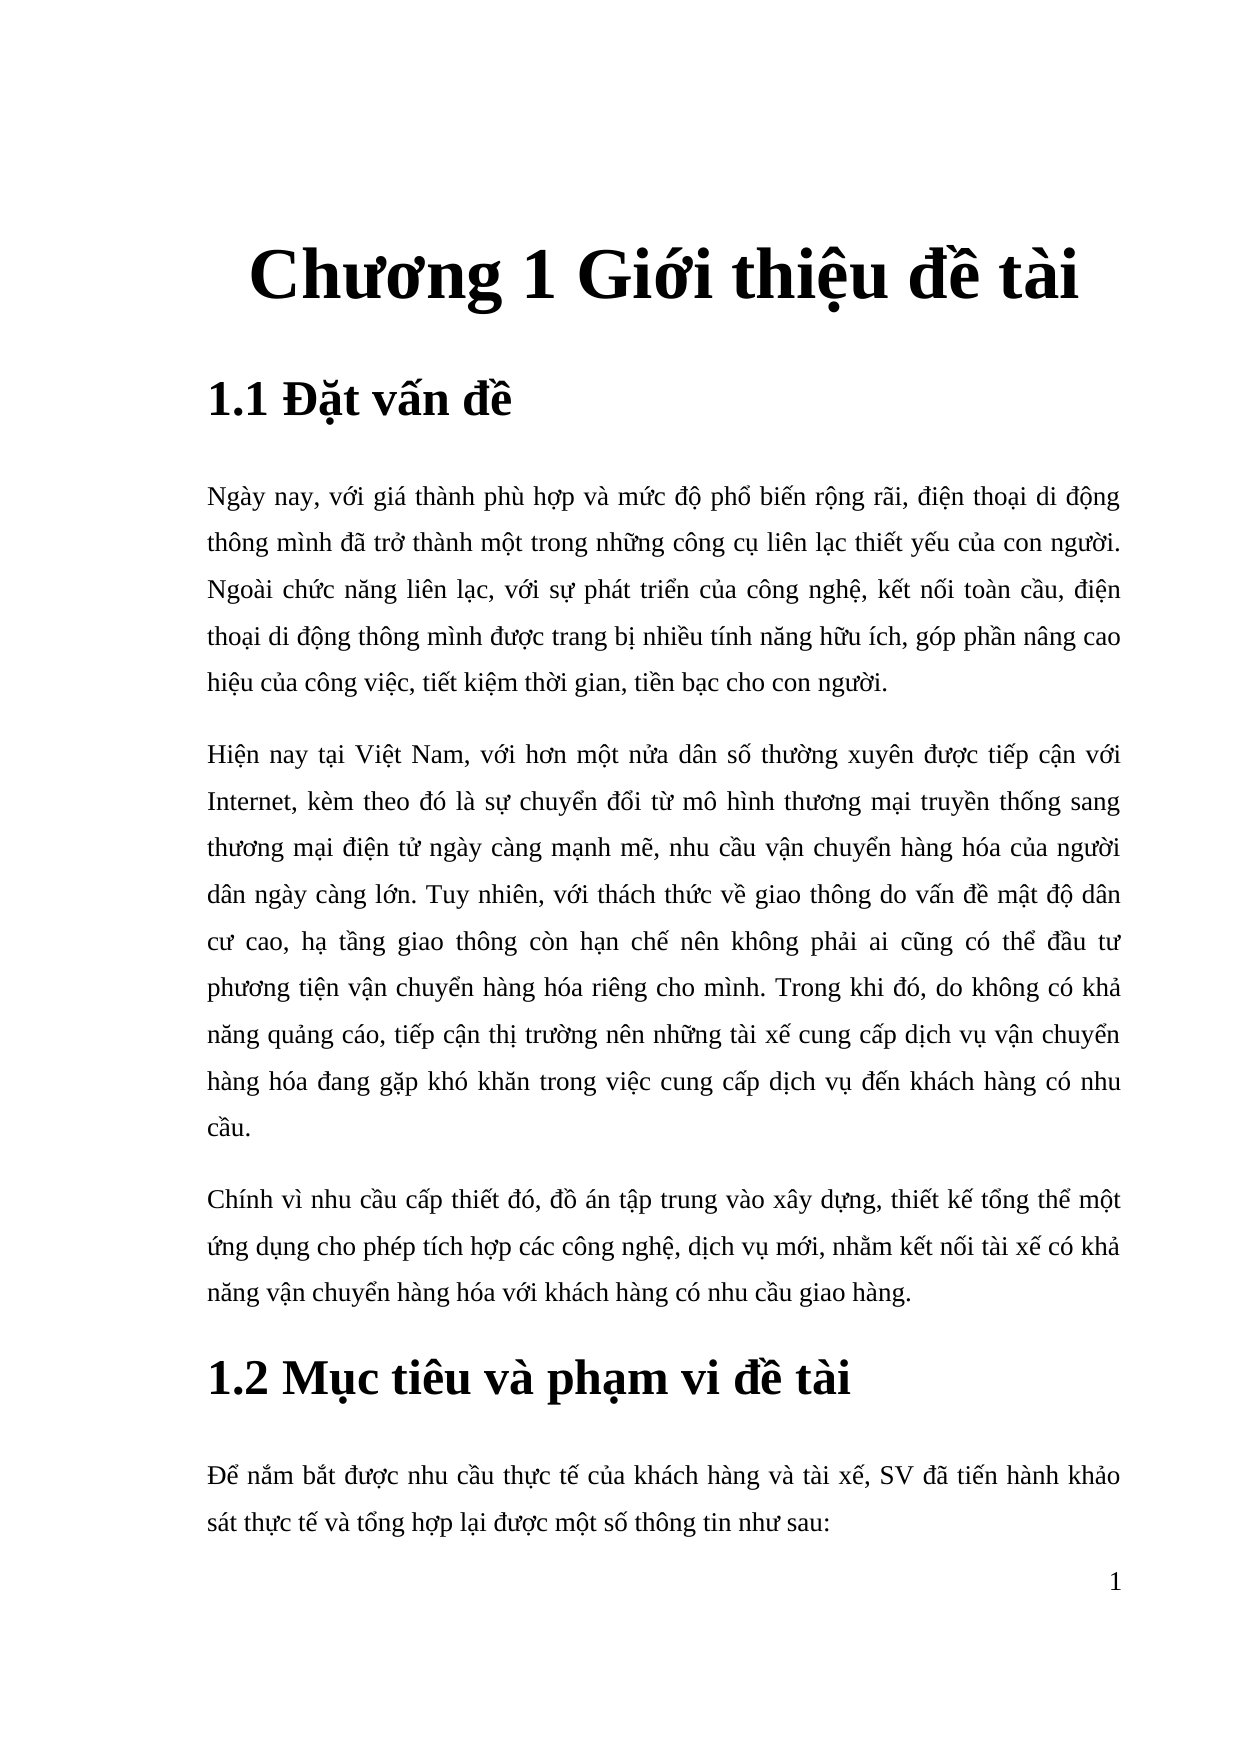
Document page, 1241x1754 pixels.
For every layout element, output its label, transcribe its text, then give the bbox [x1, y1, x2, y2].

subtitle Mục tiêu và phạm vi đề tài [207, 1348, 1122, 1405]
subtitle Giới thiệu đề tài [248, 231, 1080, 314]
text Hiện nay tại Việt Nam, với hơn một nửa dân số thường xuyên được tiếp cận với Internet, kèm theo đó là sự chuyển đổi từ mô hình thương mại truyền thống sang thương mại điện tử ngày càng mạnh mẽ, nhu cầu vận chuyển hàng hóa của người dân ngày càng lớn. Tuy nhiên, với thách thức về giao thông do vấn đề mật độ dân cư cao, hạ tầng giao thông còn hạn chế nên không phải ai cũng có thể đầu tư phương tiện vận chuyển hàng hóa riêng cho mình. Trong khi đó, do không có khả năng quảng cáo, tiếp cận thị trường nên những tài xế cung cấp dịch vụ vận chuyển hàng hóa đang gặp khó khăn trong việc cung cấp dịch vụ đến khách hàng có nhu cầu. [207, 738, 1122, 1142]
text Để nắm bắt được nhu cầu thực tế của khách hàng và tài xế, SV đã tiến hành khảo sát thực tế và tổng hợp lại được một số thông tin như sau: [207, 1459, 1122, 1537]
text Chính vì nhu cầu cấp thiết đó, đồ án tập trung vào xây dựng, thiết kế tổng thể một ứng dụng cho phép tích hợp các công nghệ, dịch vụ mới, nhằm kết nối tài xế có khả năng vận chuyển hàng hóa với khách hàng có nhu cầu giao hàng. [207, 1183, 1122, 1307]
text Ngày nay, với giá thành phù hợp và mức độ phổ biến rộng rãi, điện thoại di động thông mình đã trở thành một trong những công cụ liên lạc thiết yếu của con người. Ngoài chức năng liên lạc, với sự phát triển của công nghệ, kết nối toàn cầu, điện thoại di động thông mình được trang bị nhiều tính năng hữu ích, góp phần nâng cao hiệu của công việc, tiết kiệm thời gian, tiền bạc cho con người. [207, 479, 1122, 697]
subtitle Đặt vấn đề [207, 143, 1122, 426]
